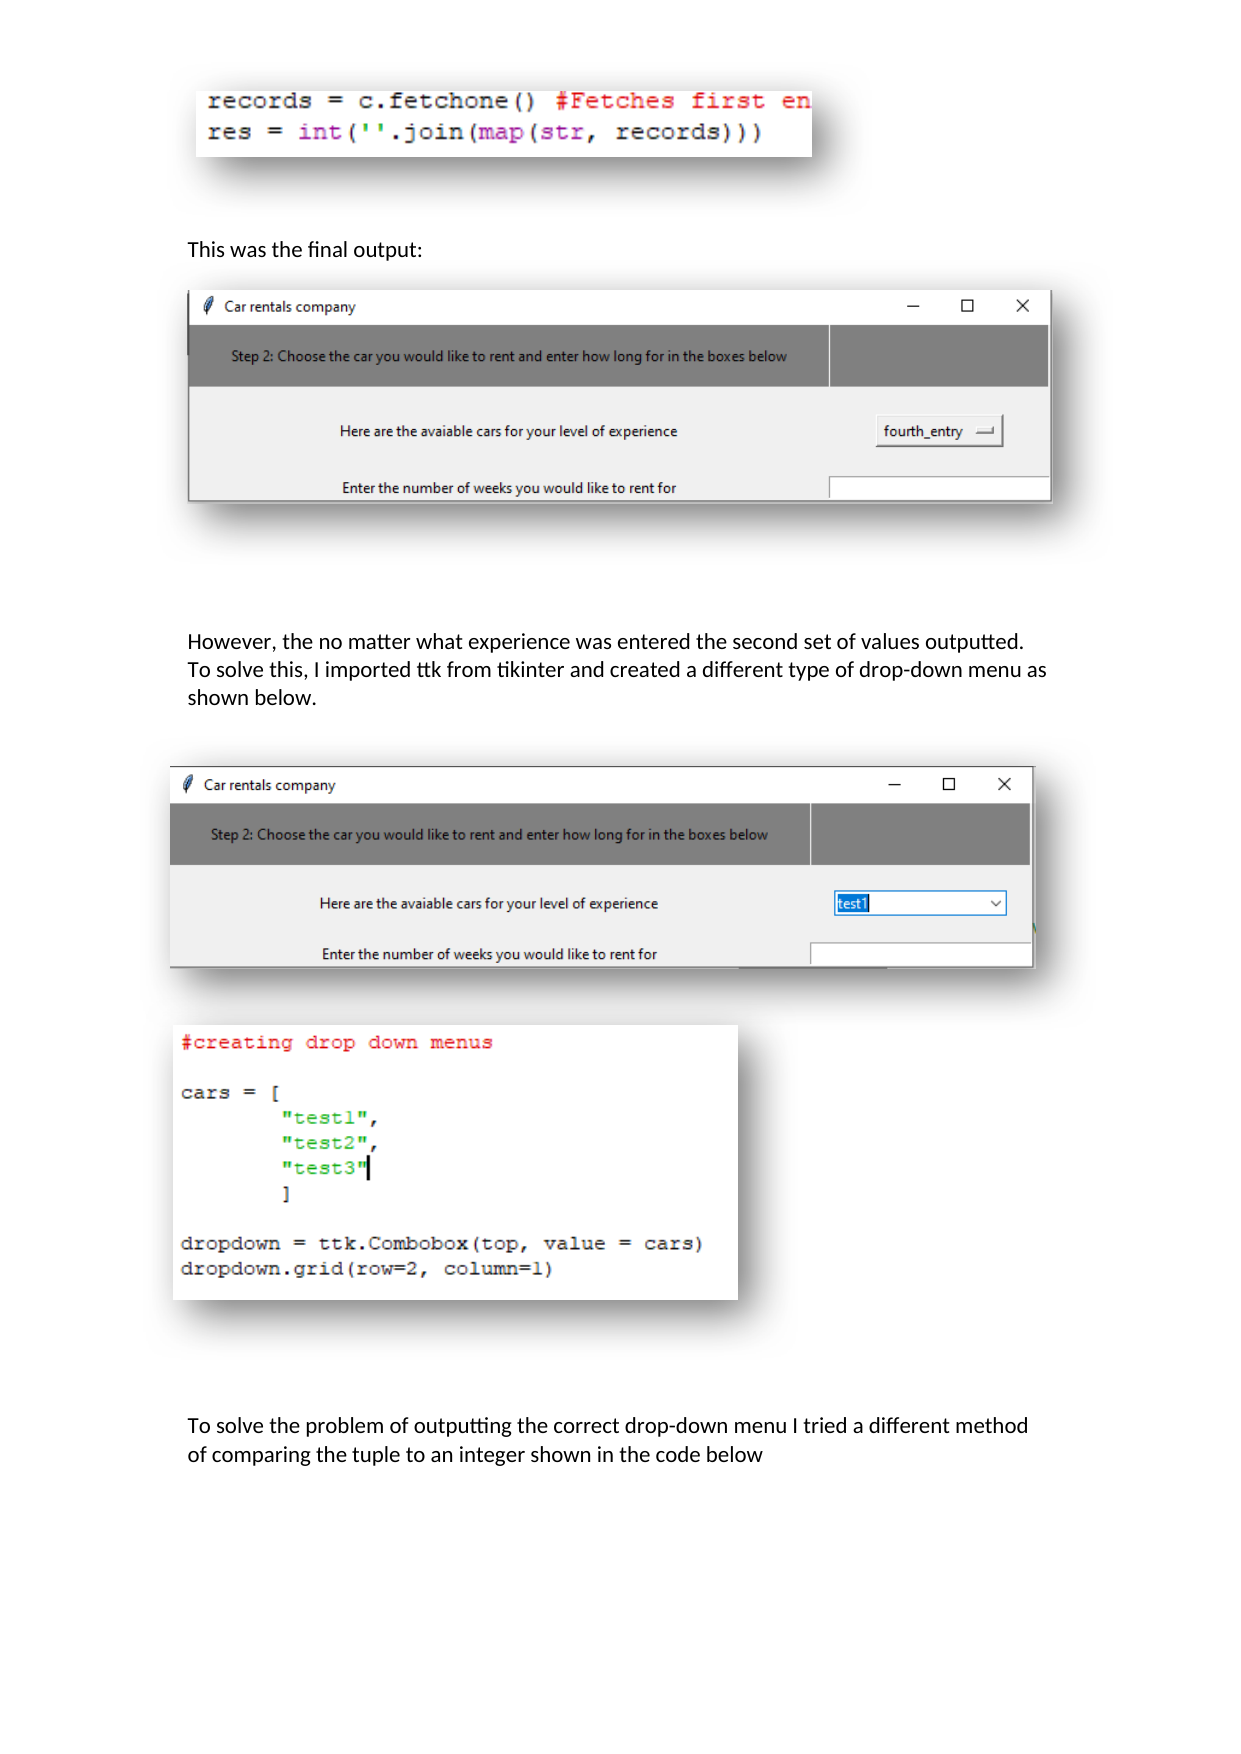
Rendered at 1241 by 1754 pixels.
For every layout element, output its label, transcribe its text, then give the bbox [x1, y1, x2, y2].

picture [196, 91, 812, 157]
text To solve the problem of outputting the correct drop-down menu I tried a different method of comparing the tuple to an integer shown in the code below [187, 1412, 1053, 1468]
text This was the final output: [187, 235, 1053, 263]
text However, the no matter what experience was entered the second set of values outputted. To solve this, I imported ttk from tikinter and created a different type of drop-down menu as shown below. [187, 627, 1053, 711]
picture [170, 766, 1036, 969]
picture [187, 290, 1053, 504]
picture [173, 1025, 738, 1300]
